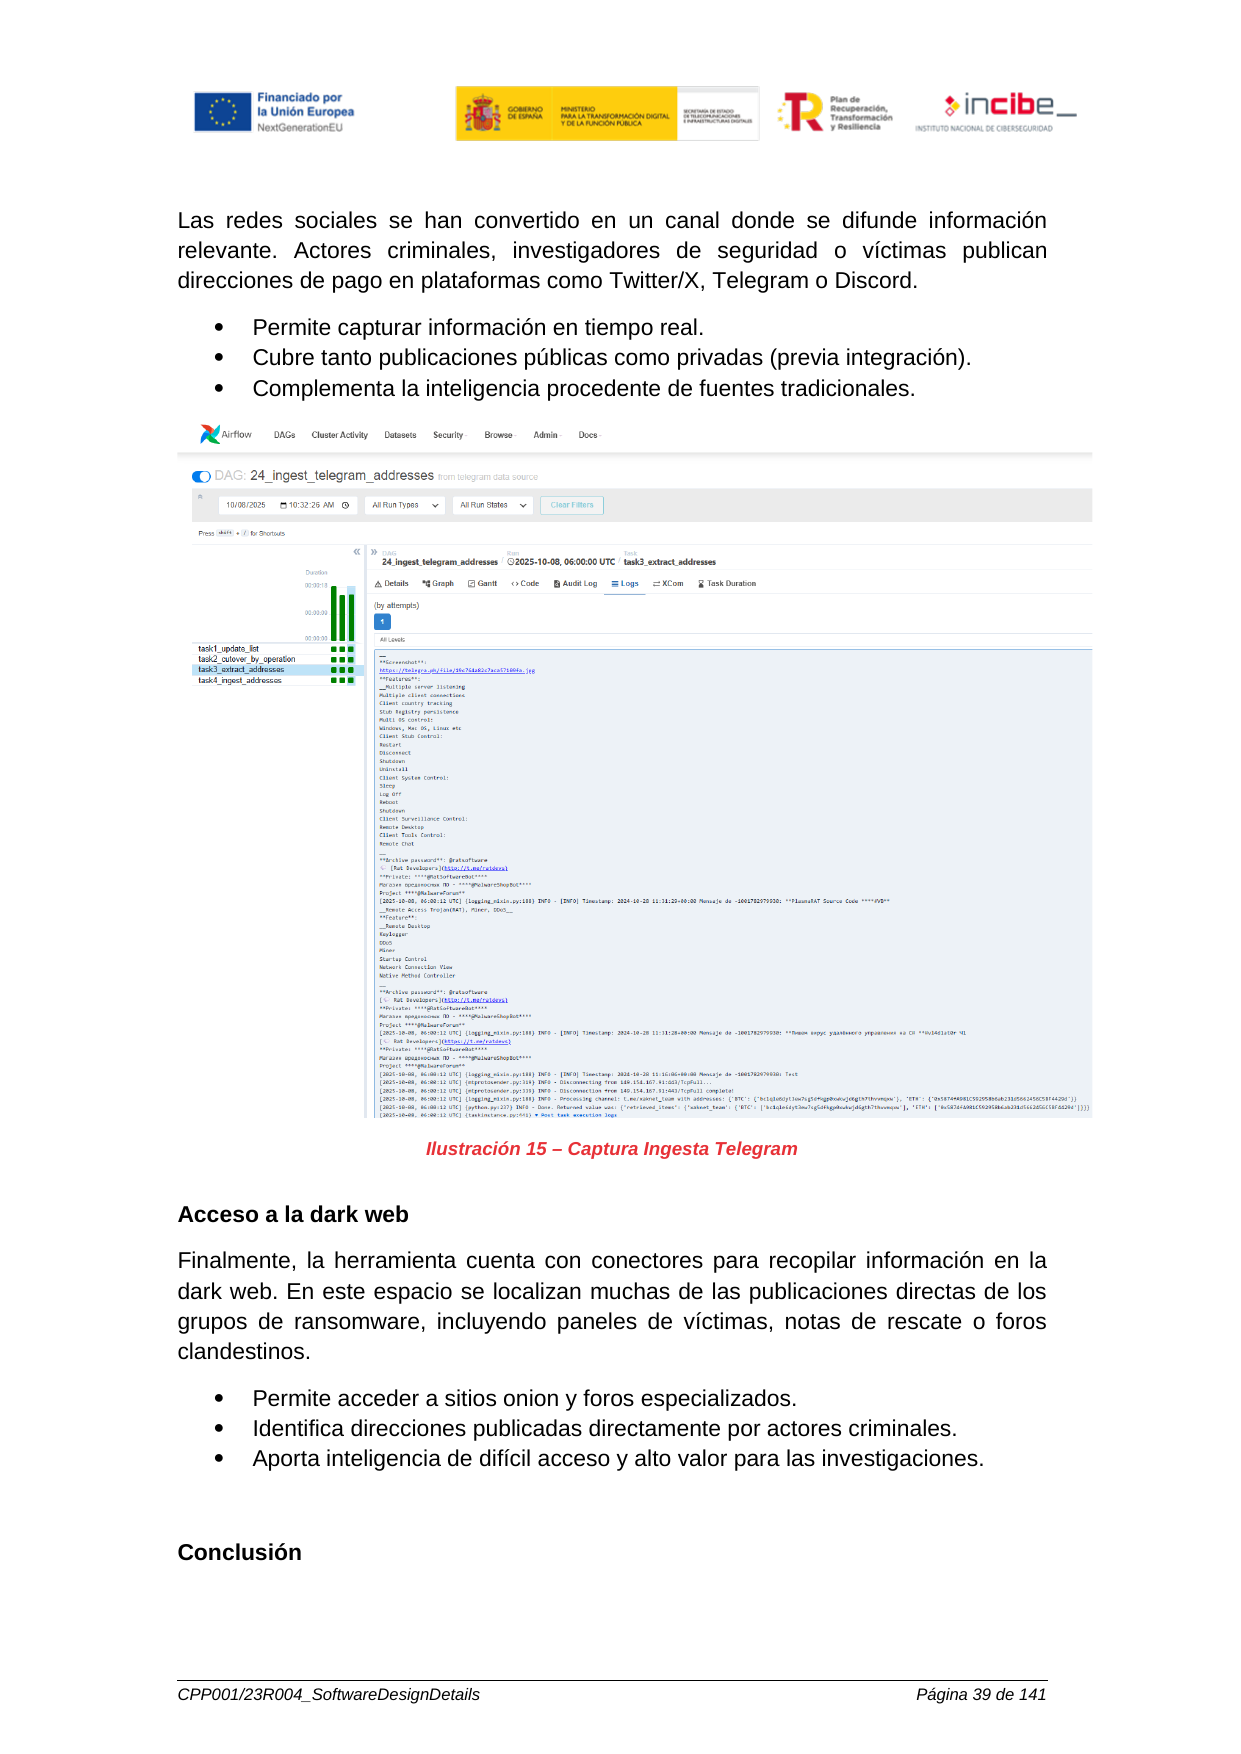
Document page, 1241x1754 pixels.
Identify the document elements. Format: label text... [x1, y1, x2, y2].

text Ilustración 15 – Captura Ingesta Telegram [177, 1138, 1048, 1160]
text Acceso a la dark web [177, 1201, 1048, 1227]
list Aporta inteligencia de difícil acceso y alto valor para las investigaciones. [215, 1445, 1048, 1472]
list Permite acceder a sitios onion y foros especializados. [215, 1385, 1048, 1411]
text Finalmente, la herramienta cuenta con conectores para recopilar información en la dark web. En este espacio se localizan muchas de las publicaciones directas de los grupos de ransomware, incluyendo paneles de víctimas, notas de rescate o foros clandestinos. [177, 1247, 1048, 1364]
list Identifica direcciones publicadas directamente por actores criminales. [215, 1415, 1048, 1441]
text Conclusión [177, 1539, 1048, 1565]
picture [177, 421, 1093, 1118]
text Las redes sociales se han convertido en un canal donde se difunde información relevante. Actores criminales, investigadores de seguridad o víctimas publican direcciones de pago en plataformas como Twitter/X, Telegram o Discord. [177, 207, 1048, 293]
picture [177, 73, 1093, 154]
list Complementa la inteligencia procedente de fuentes tradicionales. [215, 374, 1048, 401]
list Permite capturar información en tiempo real. [215, 314, 1048, 340]
list Cubre tanto publicaciones públicas como privadas (previa integración). [215, 344, 1048, 371]
